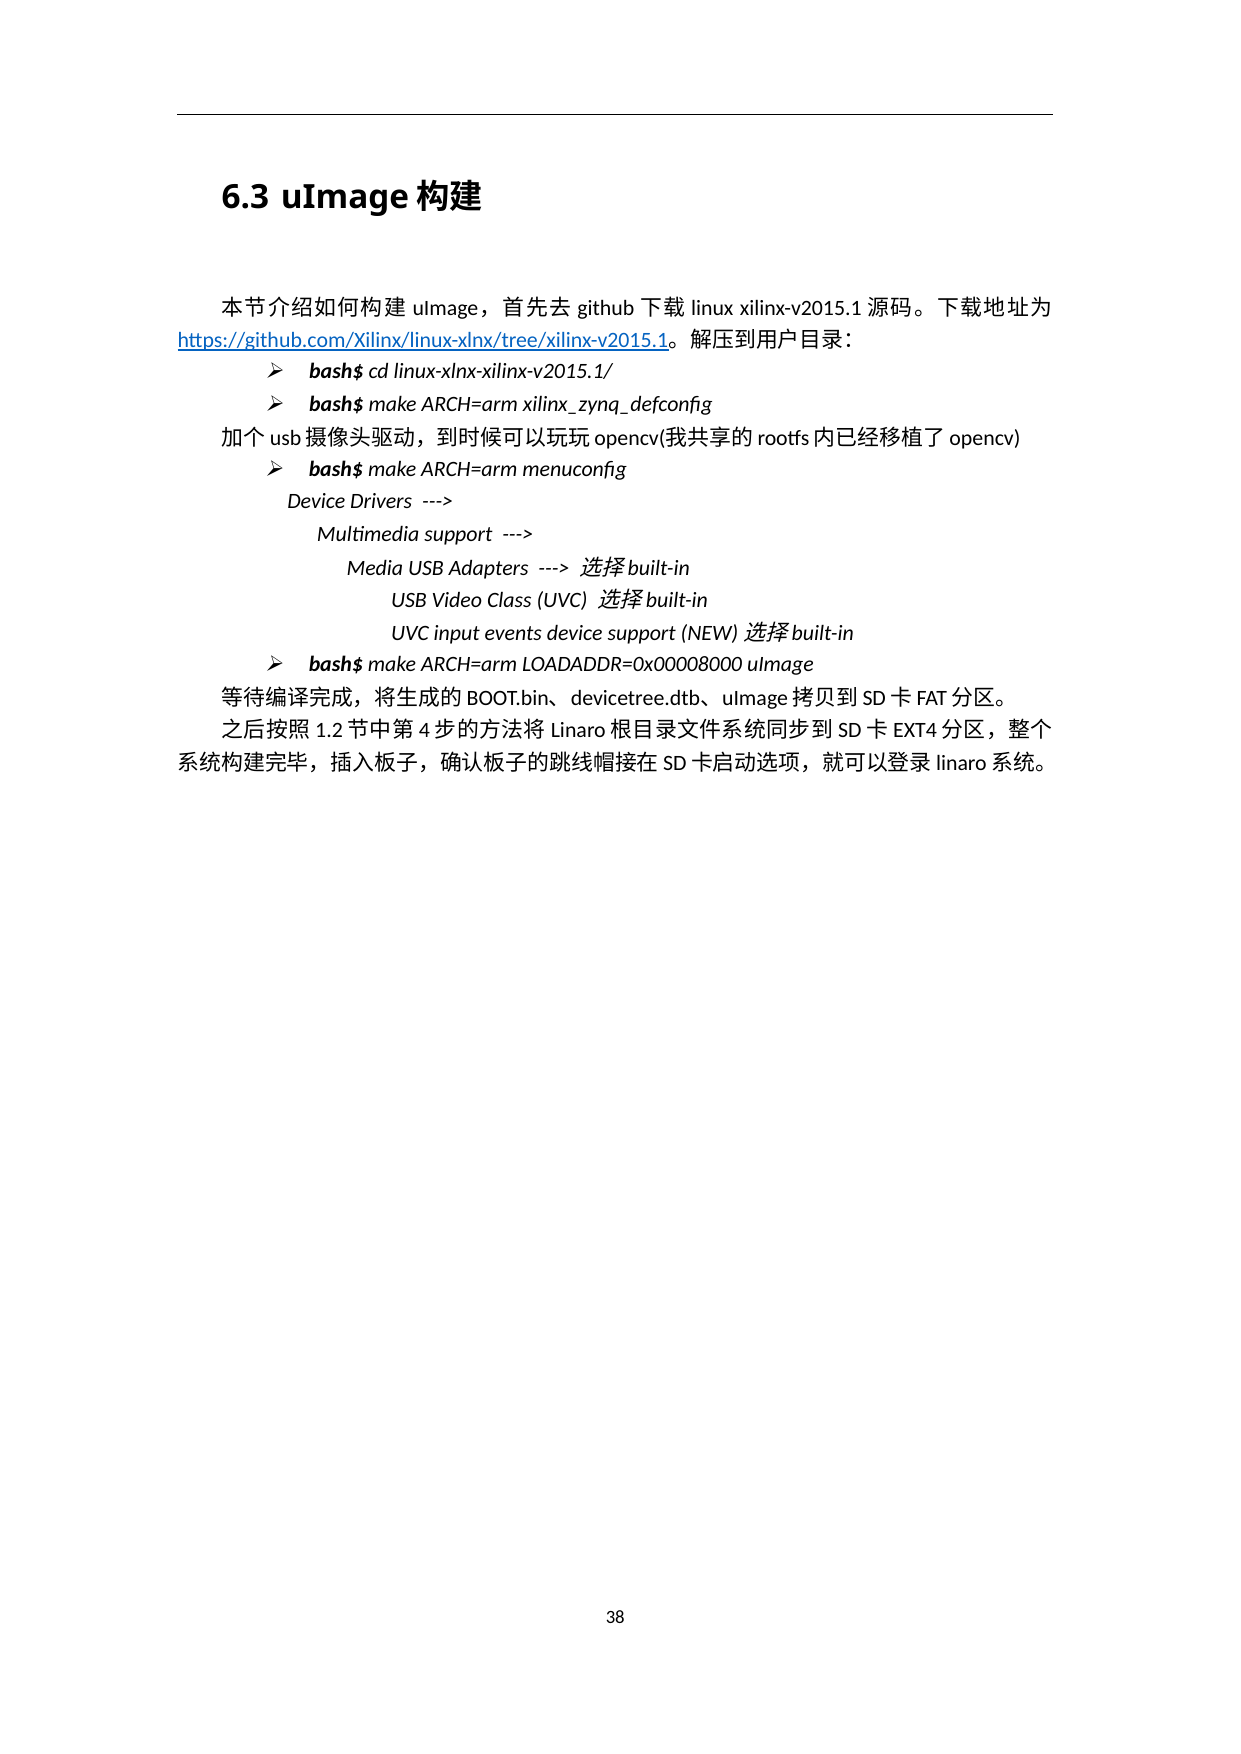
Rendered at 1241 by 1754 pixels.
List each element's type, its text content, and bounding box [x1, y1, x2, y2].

text UVC input events device support (NEW) 选择built-in [243, 614, 1053, 647]
list bash$ cd linux-xlnx-xilinx-v2015.1/ [265, 354, 1053, 387]
subtitle uImage构建 [221, 162, 1053, 227]
text 之后按照1.2节中第4步的方法将Linaro根目录文件系统同步到SD卡EXT4分区，整个系统构建完毕，插入板子，确认板子的跳线帽接在SD卡启动选项，就可以登录linaro系统。 [177, 712, 1053, 777]
text 等待编译完成，将生成的BOOT.bin、devicetree.dtb、uImage拷贝到SD卡FAT分区。 [177, 679, 1053, 712]
list bash$ make ARCH=arm menuconfig [265, 452, 1053, 484]
text Device Drivers ---> [243, 484, 1053, 517]
list bash$ make ARCH=arm LOADADDR=0x00008000 uImage [265, 647, 1053, 679]
list bash$ make ARCH=arm xilinx_zynq_defconfig [265, 387, 1053, 419]
text 加个usb摄像头驱动，到时候可以玩玩opencv(我共享的rootfs内已经移植了opencv) [177, 419, 1053, 452]
text Multimedia support ---> [243, 517, 1053, 549]
text Media USB Adapters ---> 选择built-in [243, 549, 1053, 582]
text 本节介绍如何构建uImage，首先去github下载linux xilinx-v2015.1源码。下载地址为https://github.com/Xilinx/linux-xlnx/tree/xilinx-v2015.1。解压到用户目录： [177, 289, 1053, 354]
text USB Video Class (UVC) 选择built-in [243, 582, 1053, 614]
